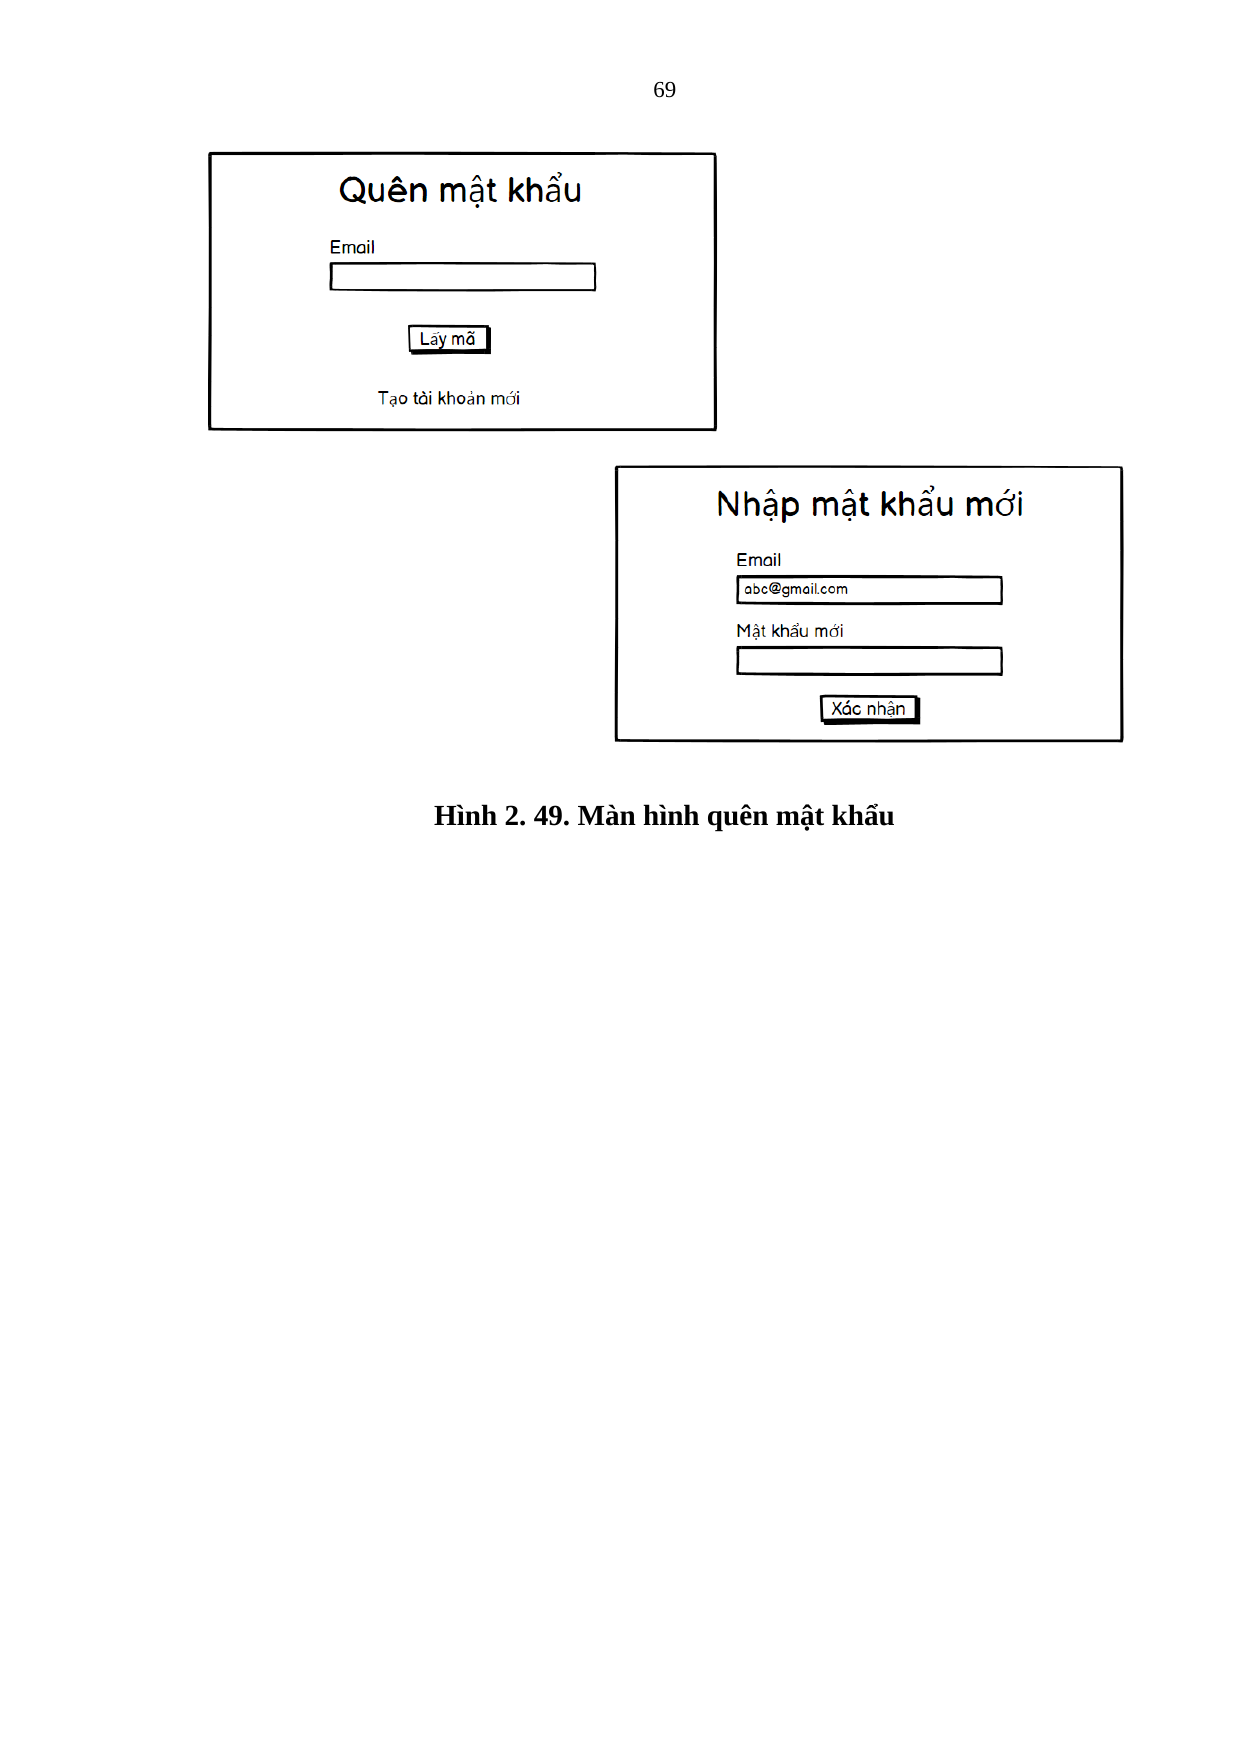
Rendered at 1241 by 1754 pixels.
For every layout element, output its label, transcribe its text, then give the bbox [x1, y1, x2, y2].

picture [206, 147, 1125, 743]
